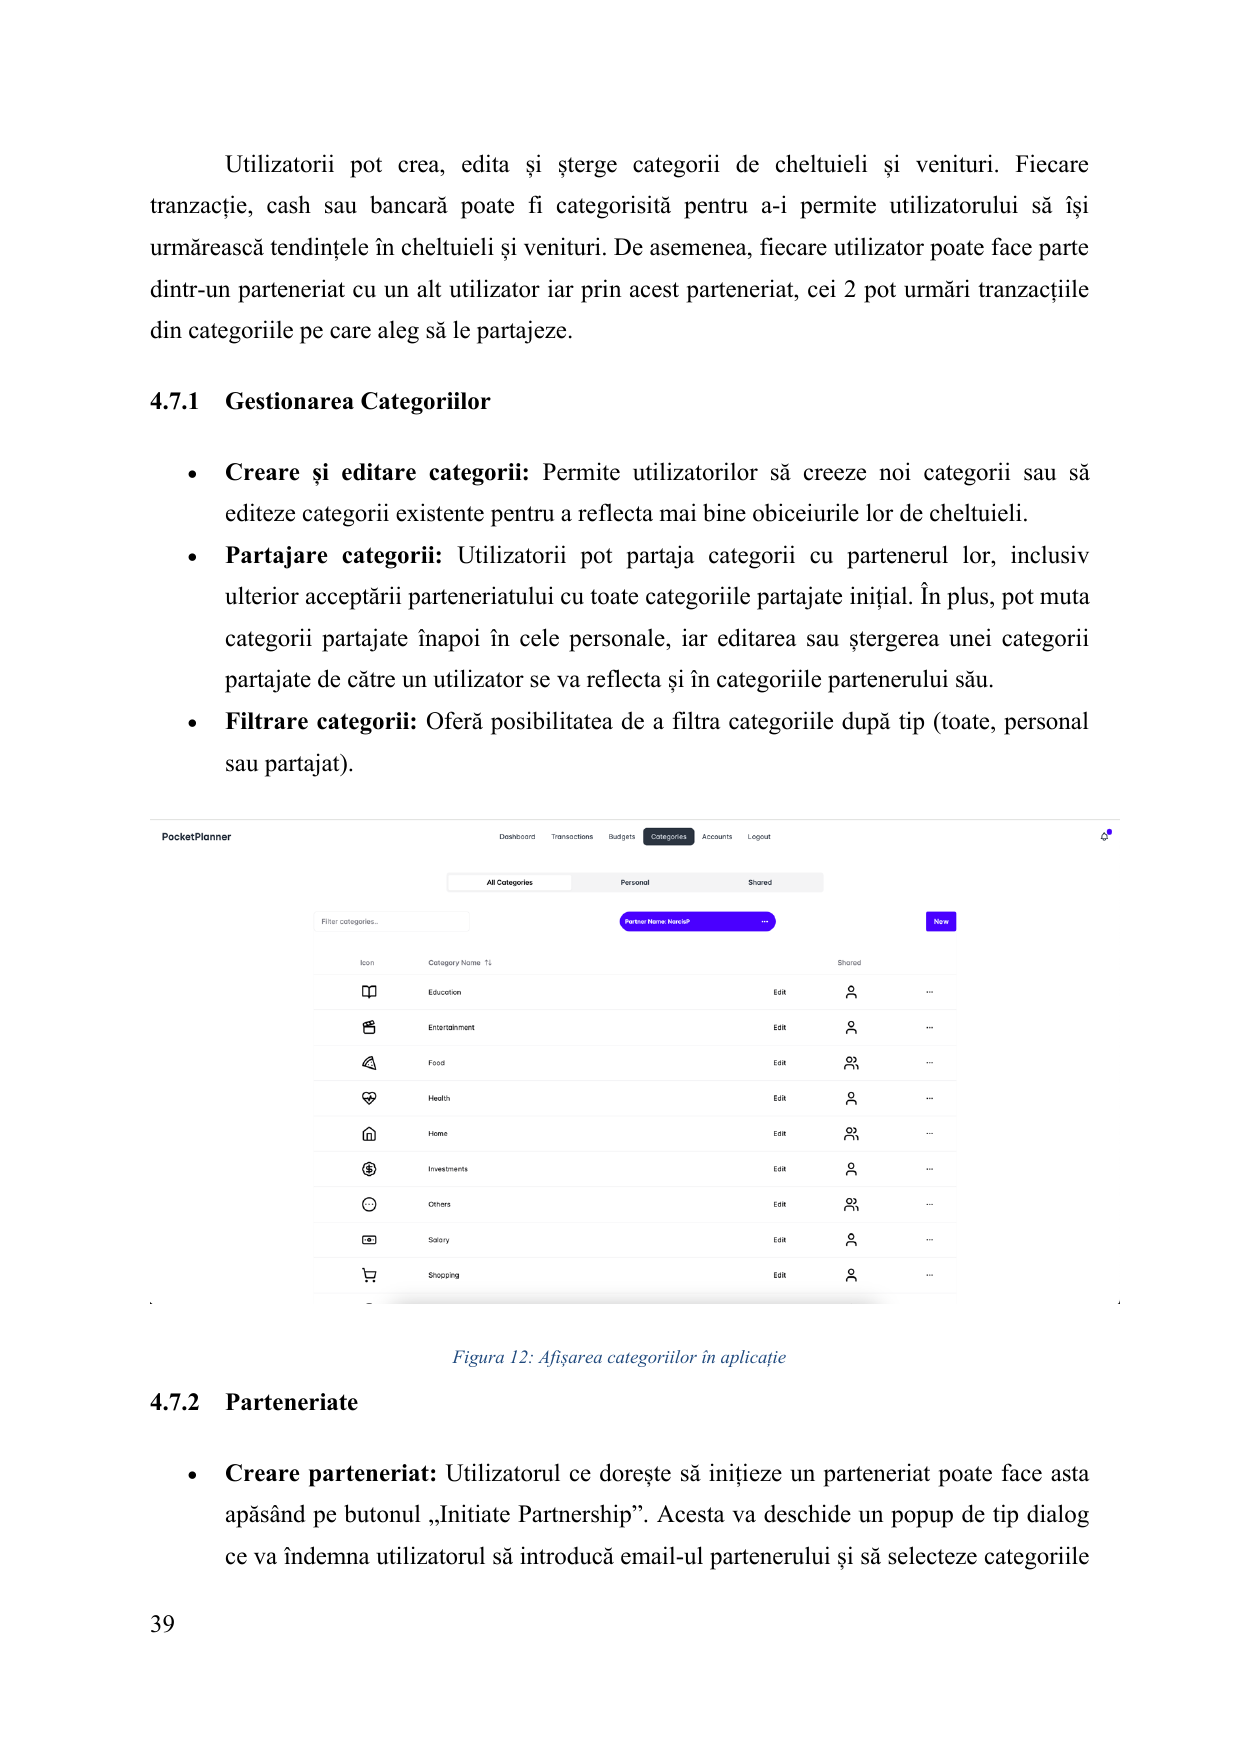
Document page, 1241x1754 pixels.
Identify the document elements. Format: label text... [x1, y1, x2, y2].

list Creare și editare categorii: Permite utilizatorilor să creeze noi categorii sau să editeze categorii existente pentru a reflecta mai bine obiceiurile lor de cheltuieli. [187, 458, 1090, 527]
text Utilizatorii pot crea, edita și șterge categorii de cheltuieli și venituri. Fiecare tranzacție, cash sau bancară poate fi categorisită pentru a-i permite utilizatorului să își urmărească tendințele în cheltuieli și venituri. De asemenea, fiecare utilizator poate face parte dintr-un parteneriat cu un alt utilizator iar prin acest parteneriat, cei 2 pot urmări tranzacțiile din categoriile pe care aleg să le partajeze. [150, 150, 1090, 344]
list Partajare categorii: Utilizatorii pot partaja categorii cu partenerul lor, inclusiv ulterior acceptării parteneriatului cu toate categoriile partajate inițial. În plus, pot muta categorii partajate înapoi în cele personale, iar editarea sau ștergerea unei categorii partajate de către un utilizator se va reflecta și în categoriile partenerului său. [187, 541, 1090, 693]
picture [150, 819, 1120, 1304]
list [187, 1459, 1090, 1569]
text Figura 12: Afișarea categoriilor în aplicație [150, 1346, 1090, 1367]
list Filtrare categorii: Oferă posibilitatea de a filtra categoriile după tip (toate, personal sau partajat). [187, 707, 1090, 776]
subtitle Parteneriate [150, 1388, 1065, 1416]
subtitle Gestionarea Categoriilor [150, 387, 1065, 415]
